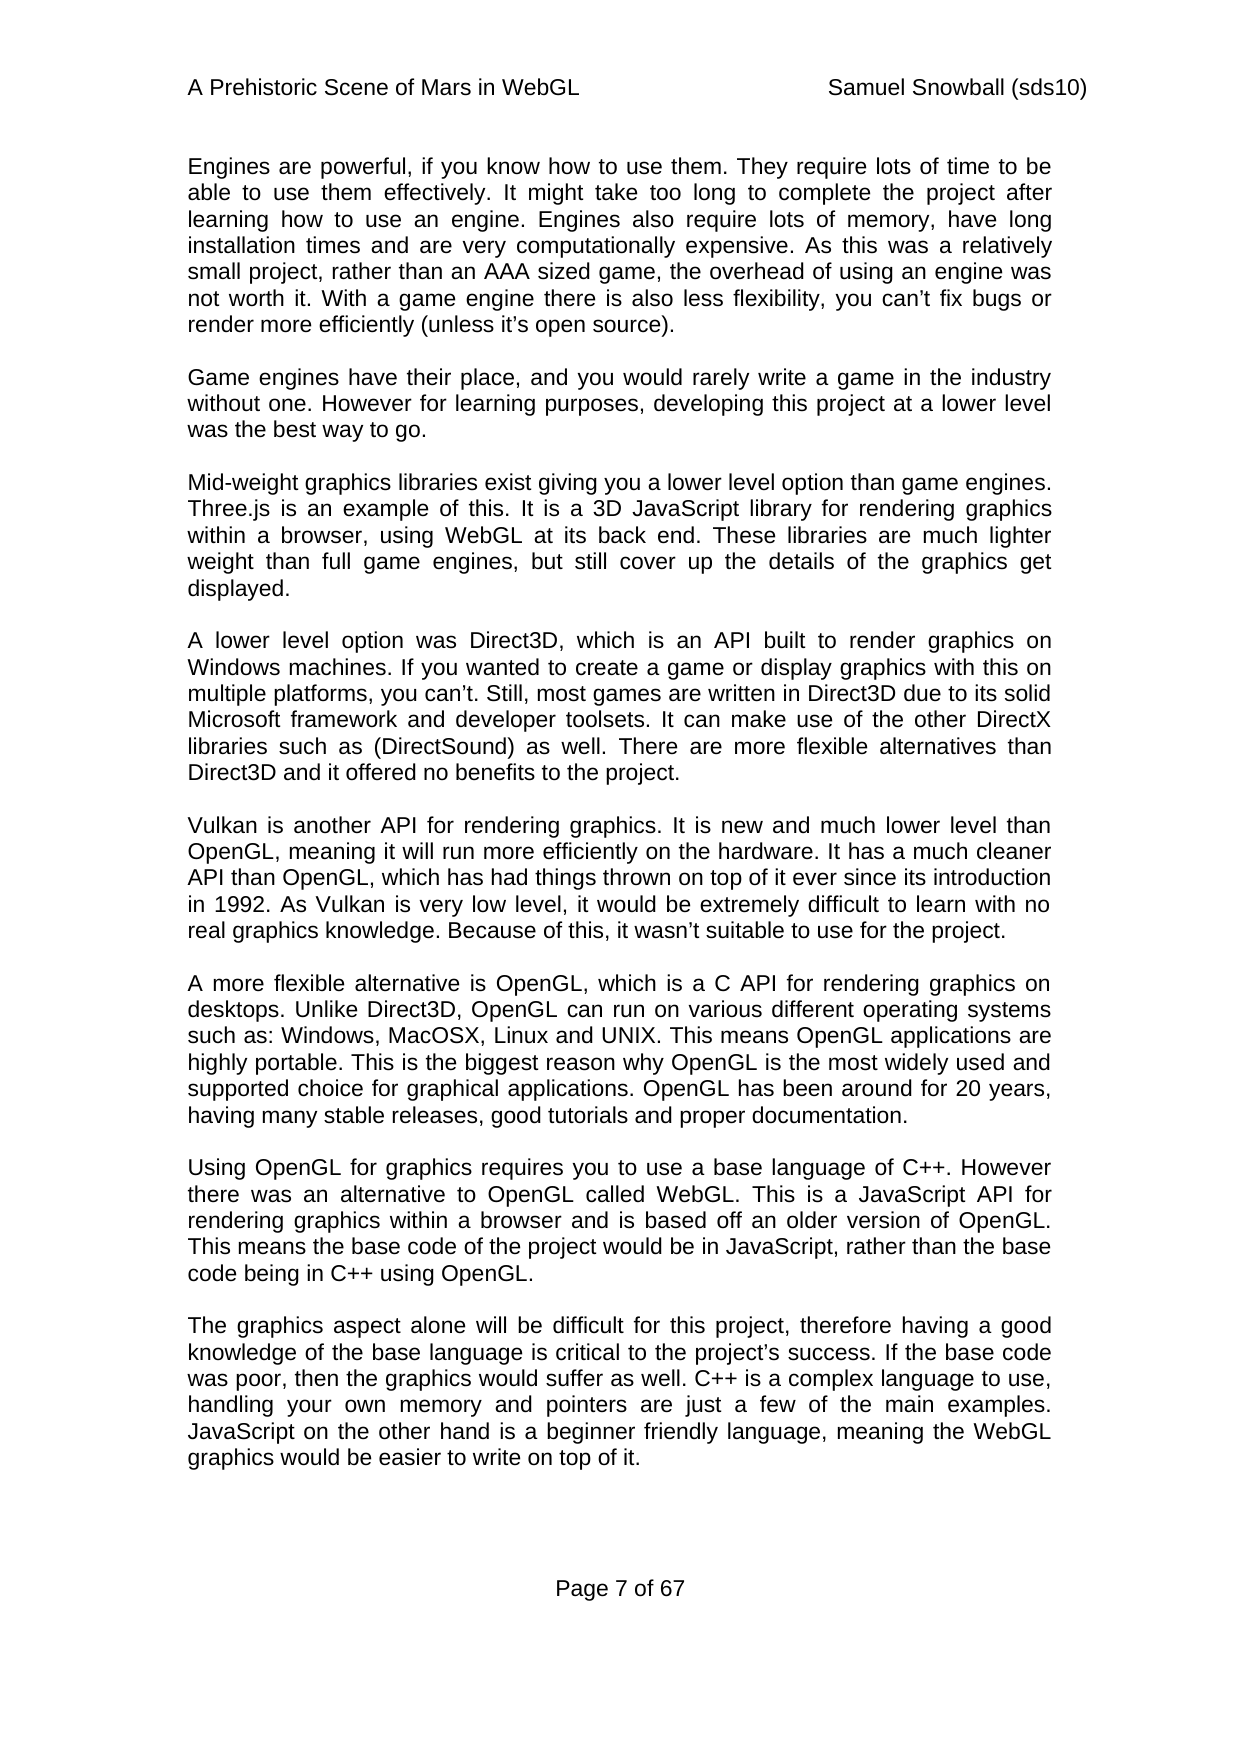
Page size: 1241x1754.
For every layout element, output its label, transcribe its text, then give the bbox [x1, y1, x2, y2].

text Using OpenGL for graphics requires you to use a base language of C++. However there was an alternative to OpenGL called WebGL. This is a JavaScript API for rendering graphics within a browser and is based off an older version of OpenGL. This means the base code of the project would be in JavaScript, rather than the base code being in C++ using OpenGL. [187, 1154, 1053, 1286]
text Game engines have their place, and you would rarely write a game in the industry without one. However for learning purposes, developing this project at a lower level was the best way to go. [187, 364, 1053, 443]
text Vulkan is another API for rendering graphics. It is new and much lower level than OpenGL, meaning it will run more efficiently on the hardware. It has a much cleaner API than OpenGL, which has had things thrown on top of it ever since its introduction in 1992. As Vulkan is very low level, it would be extremely difficult to learn with no real graphics knowledge. Because of this, it wasn’t suitable to use for the project. [187, 812, 1053, 943]
text A lower level option was Direct3D, which is an API built to render graphics on Windows machines. If you wanted to create a game or display graphics with this on multiple platforms, you can’t. Still, most games are written in Direct3D due to its solid Microsoft framework and developer toolsets. It can make use of the other DirectX libraries such as (DirectSound) as well. There are more flexible alternatives than Direct3D and it offered no benefits to the project. [187, 627, 1053, 785]
text The graphics aspect alone will be difficult for this project, therefore having a good knowledge of the base language is critical to the project’s success. If the base code was poor, then the graphics would suffer as well. C++ is a complex language to use, handling your own memory and pointers are just a few of the main examples. JavaScript on the other hand is a beginner friendly language, meaning the WebGL graphics would be easier to write on top of it. [187, 1312, 1053, 1471]
text A more flexible alternative is OpenGL, which is a C API for rendering graphics on desktops. Unlike Direct3D, OpenGL can run on various different operating systems such as: Windows, MacOSX, Linux and UNIX. This means OpenGL applications are highly portable. This is the biggest reason why OpenGL is the most widely used and supported choice for graphical applications. OpenGL has been around for 20 years, having many stable releases, good tutorials and proper documentation. [187, 970, 1053, 1128]
text Mid-weight graphics libraries exist giving you a lower level option than game engines. Three.js is an example of this. It is a 3D JavaScript library for rendering graphics within a browser, using WebGL at its back end. These libraries are much lighter weight than full game engines, but still cover up the details of the graphics get displayed. [187, 469, 1053, 601]
text Engines are powerful, if you know how to use them. They require lots of time to be able to use them effectively. It might take too long to complete the project after learning how to use an engine. Engines also require lots of memory, have long installation times and are very computationally expensive. As this was a relatively small project, rather than an AAA sized game, the overhead of using an engine was not worth it. With a game engine there is also less flexibility, you can’t fix bugs or render more efficiently (unless it’s open source). [187, 153, 1053, 337]
